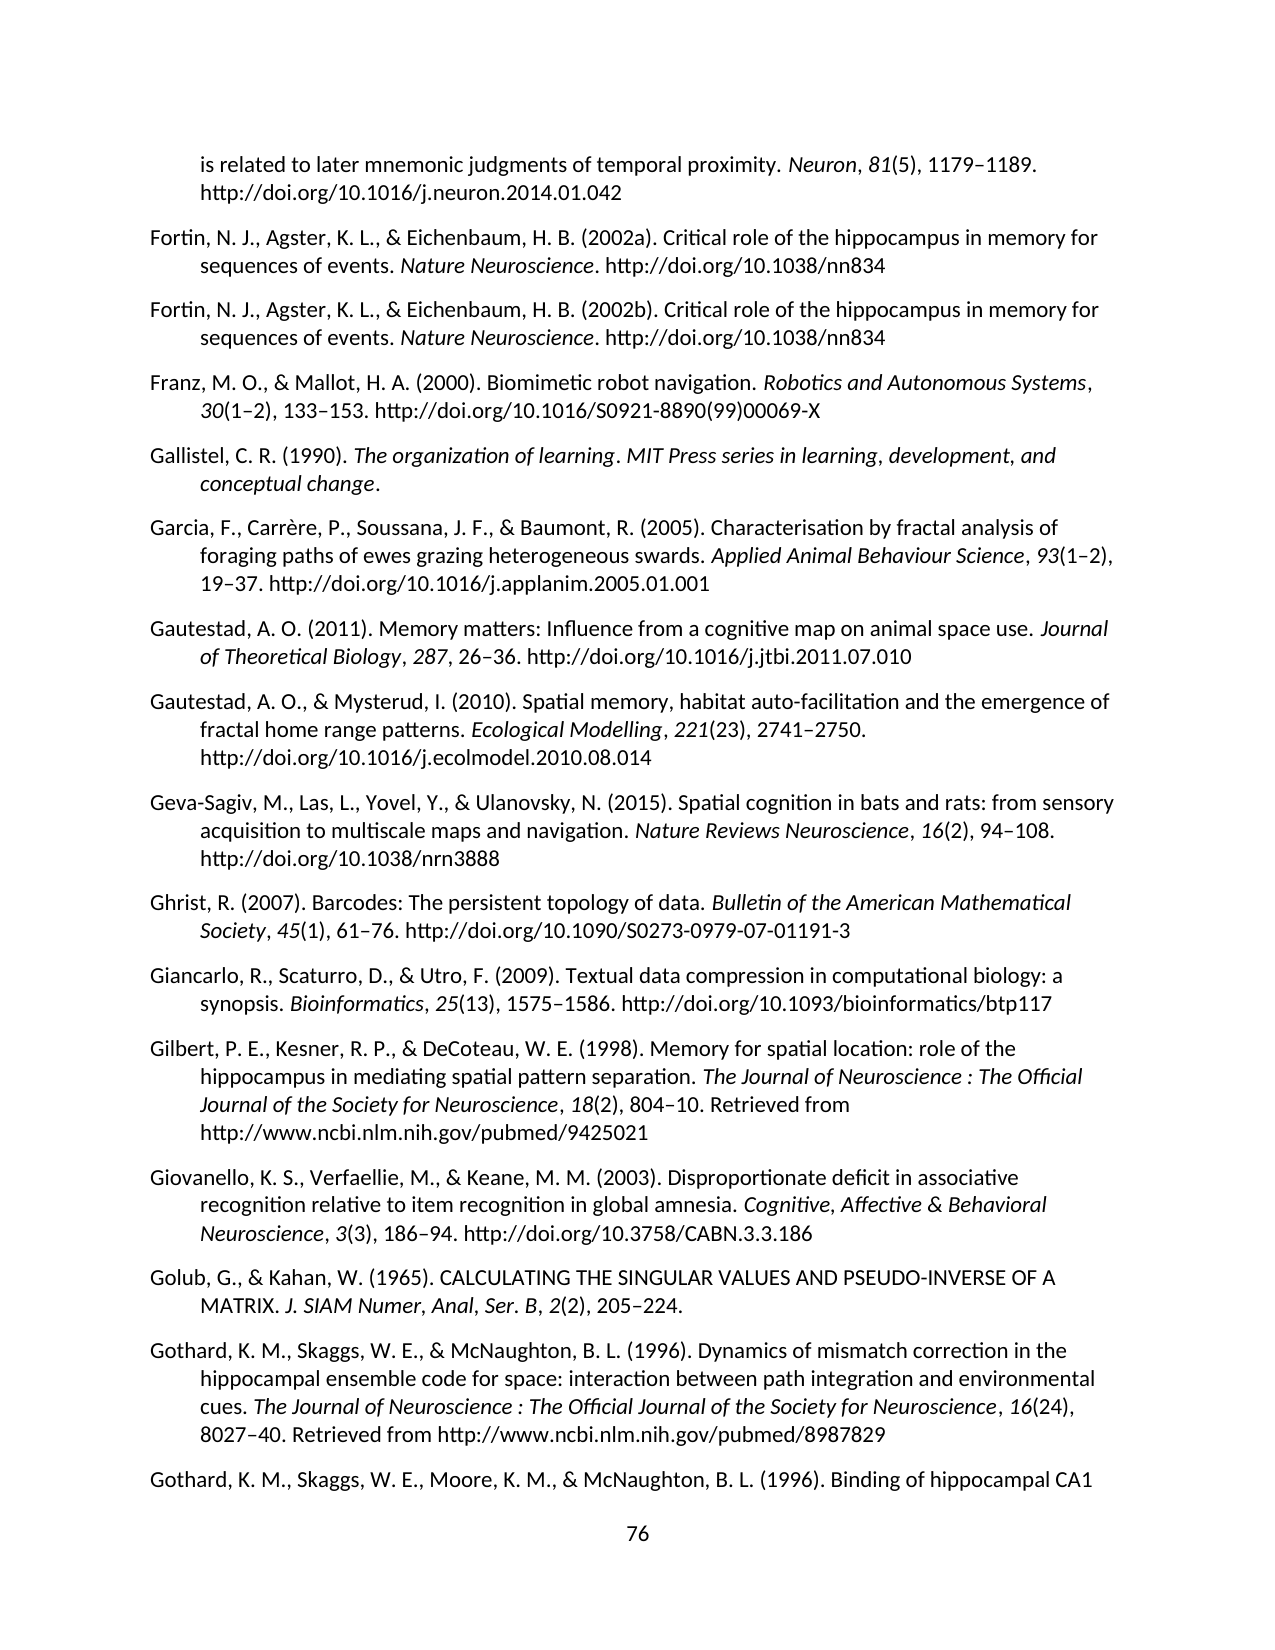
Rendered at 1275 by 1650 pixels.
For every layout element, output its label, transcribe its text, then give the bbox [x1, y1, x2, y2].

text Gothard, K. M., Skaggs, W. E., & McNaughton, B. L. (1996). Dynamics of mismatch correction in the hippocampal ensemble code for space: interaction between path integration and environmental cues. The Journal of Neuroscience : The Official Journal of the Society for Neuroscience, 16(24), 8027–40. Retrieved from http://www.ncbi.nlm.nih.gov/pubmed/8987829 [150, 1336, 1125, 1448]
text Golub, G., & Kahan, W. (1965). CALCULATING THE SINGULAR VALUES AND PSEUDO-INVERSE OF A MATRIX. J. SIAM Numer, Anal, Ser. B, 2(2), 205–224. [150, 1263, 1125, 1319]
text Gautestad, A. O. (2011). Memory matters: Influence from a cognitive map on animal space use. Journal of Theoretical Biology, 287, 26–36. http://doi.org/10.1016/j.jtbi.2011.07.010 [150, 614, 1125, 670]
text Fortin, N. J., Agster, K. L., & Eichenbaum, H. B. (2002a). Critical role of the hippocampus in memory for sequences of events. Nature Neuroscience. http://doi.org/10.1038/nn834 [150, 223, 1125, 279]
text Giancarlo, R., Scaturro, D., & Utro, F. (2009). Textual data compression in computational biology: a synopsis. Bioinformatics, 25(13), 1575–1586. http://doi.org/10.1093/bioinformatics/btp117 [150, 961, 1125, 1017]
text Ghrist, R. (2007). Barcodes: The persistent topology of data. Bulletin of the American Mathematical Society, 45(1), 61–76. http://doi.org/10.1090/S0273-0979-07-01191-3 [150, 888, 1125, 944]
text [150, 1465, 1125, 1493]
text Franz, M. O., & Mallot, H. A. (2000). Biomimetic robot navigation. Robotics and Autonomous Systems, 30(1–2), 133–153. http://doi.org/10.1016/S0921-8890(99)00069-X [150, 368, 1125, 424]
text Gallistel, C. R. (1990). The organization of learning. MIT Press series in learning, development, and conceptual change. [150, 441, 1125, 497]
text Gilbert, P. E., Kesner, R. P., & DeCoteau, W. E. (1998). Memory for spatial location: role of the hippocampus in mediating spatial pattern separation. The Journal of Neuroscience : The Official Journal of the Society for Neuroscience, 18(2), 804–10. Retrieved from http://www.ncbi.nlm.nih.gov/pubmed/9425021 [150, 1034, 1125, 1146]
text Geva-Sagiv, M., Las, L., Yovel, Y., & Ulanovsky, N. (2015). Spatial cognition in bats and rats: from sensory acquisition to multiscale maps and navigation. Nature Reviews Neuroscience, 16(2), 94–108. http://doi.org/10.1038/nrn3888 [150, 788, 1125, 872]
text Garcia, F., Carrère, P., Soussana, J. F., & Baumont, R. (2005). Characterisation by fractal analysis of foraging paths of ewes grazing heterogeneous swards. Applied Animal Behaviour Science, 93(1–2), 19–37. http://doi.org/10.1016/j.applanim.2005.01.001 [150, 513, 1125, 598]
text Fortin, N. J., Agster, K. L., & Eichenbaum, H. B. (2002b). Critical role of the hippocampus in memory for sequences of events. Nature Neuroscience. http://doi.org/10.1038/nn834 [150, 295, 1125, 351]
text Giovanello, K. S., Verfaellie, M., & Keane, M. M. (2003). Disproportionate deficit in associative recognition relative to item recognition in global amnesia. Cognitive, Affective & Behavioral Neuroscience, 3(3), 186–94. http://doi.org/10.3758/CABN.3.3.186 [150, 1163, 1125, 1247]
text Gautestad, A. O., & Mysterud, I. (2010). Spatial memory, habitat auto-facilitation and the emergence of fractal home range patterns. Ecological Modelling, 221(23), 2741–2750. http://doi.org/10.1016/j.ecolmodel.2010.08.014 [150, 687, 1125, 771]
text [150, 150, 1125, 206]
